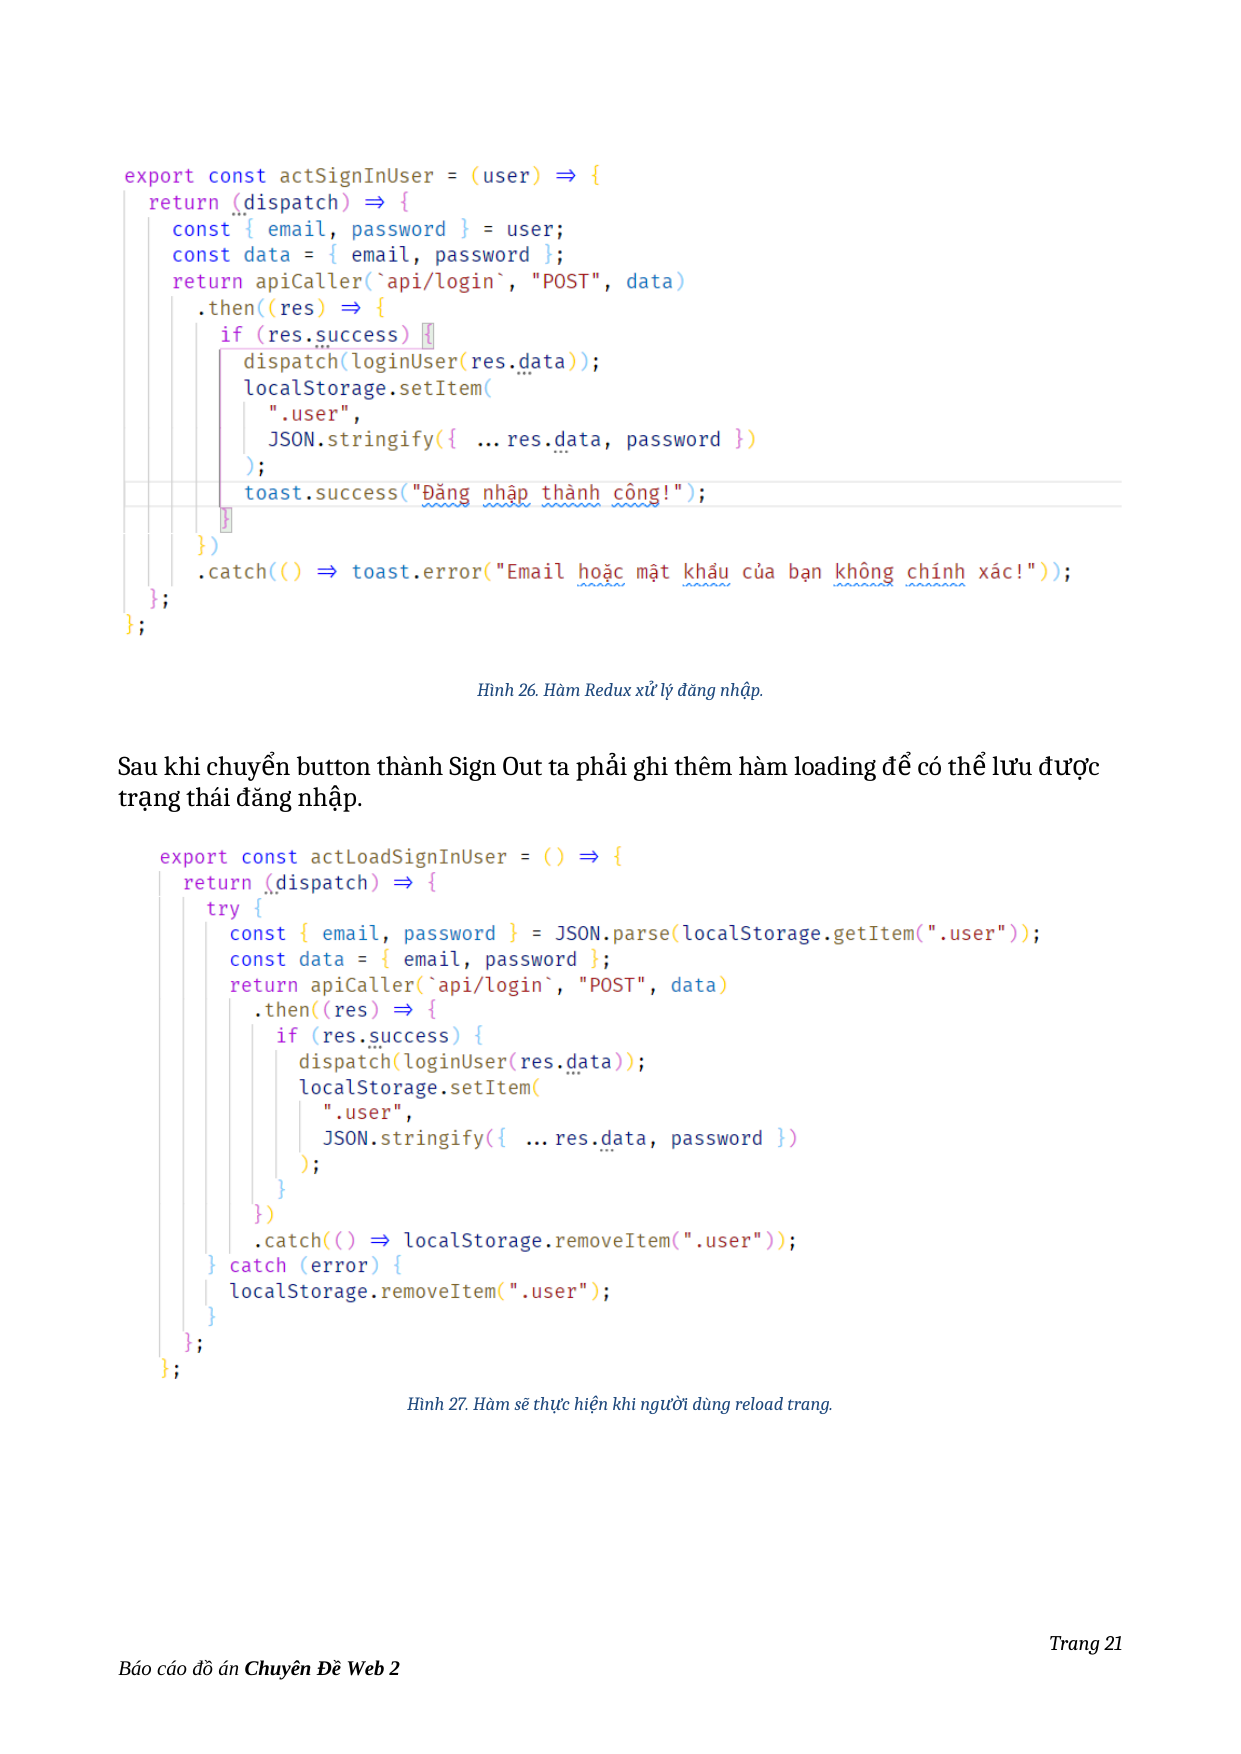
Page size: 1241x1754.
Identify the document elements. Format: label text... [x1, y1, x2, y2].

picture [147, 842, 1094, 1394]
text Sau khi chuyển button thành Sign Out ta phải ghi thêm hàm loading để có thể lưu được trạng thái đăng nhập. [118, 751, 1122, 813]
text Hình 26. Hàm Redux xử lý đăng nhập. [118, 680, 1122, 702]
picture [118, 146, 1122, 652]
text Hình 27. Hàm sẽ thực hiện khi người dùng reload trang. [118, 1393, 1122, 1415]
